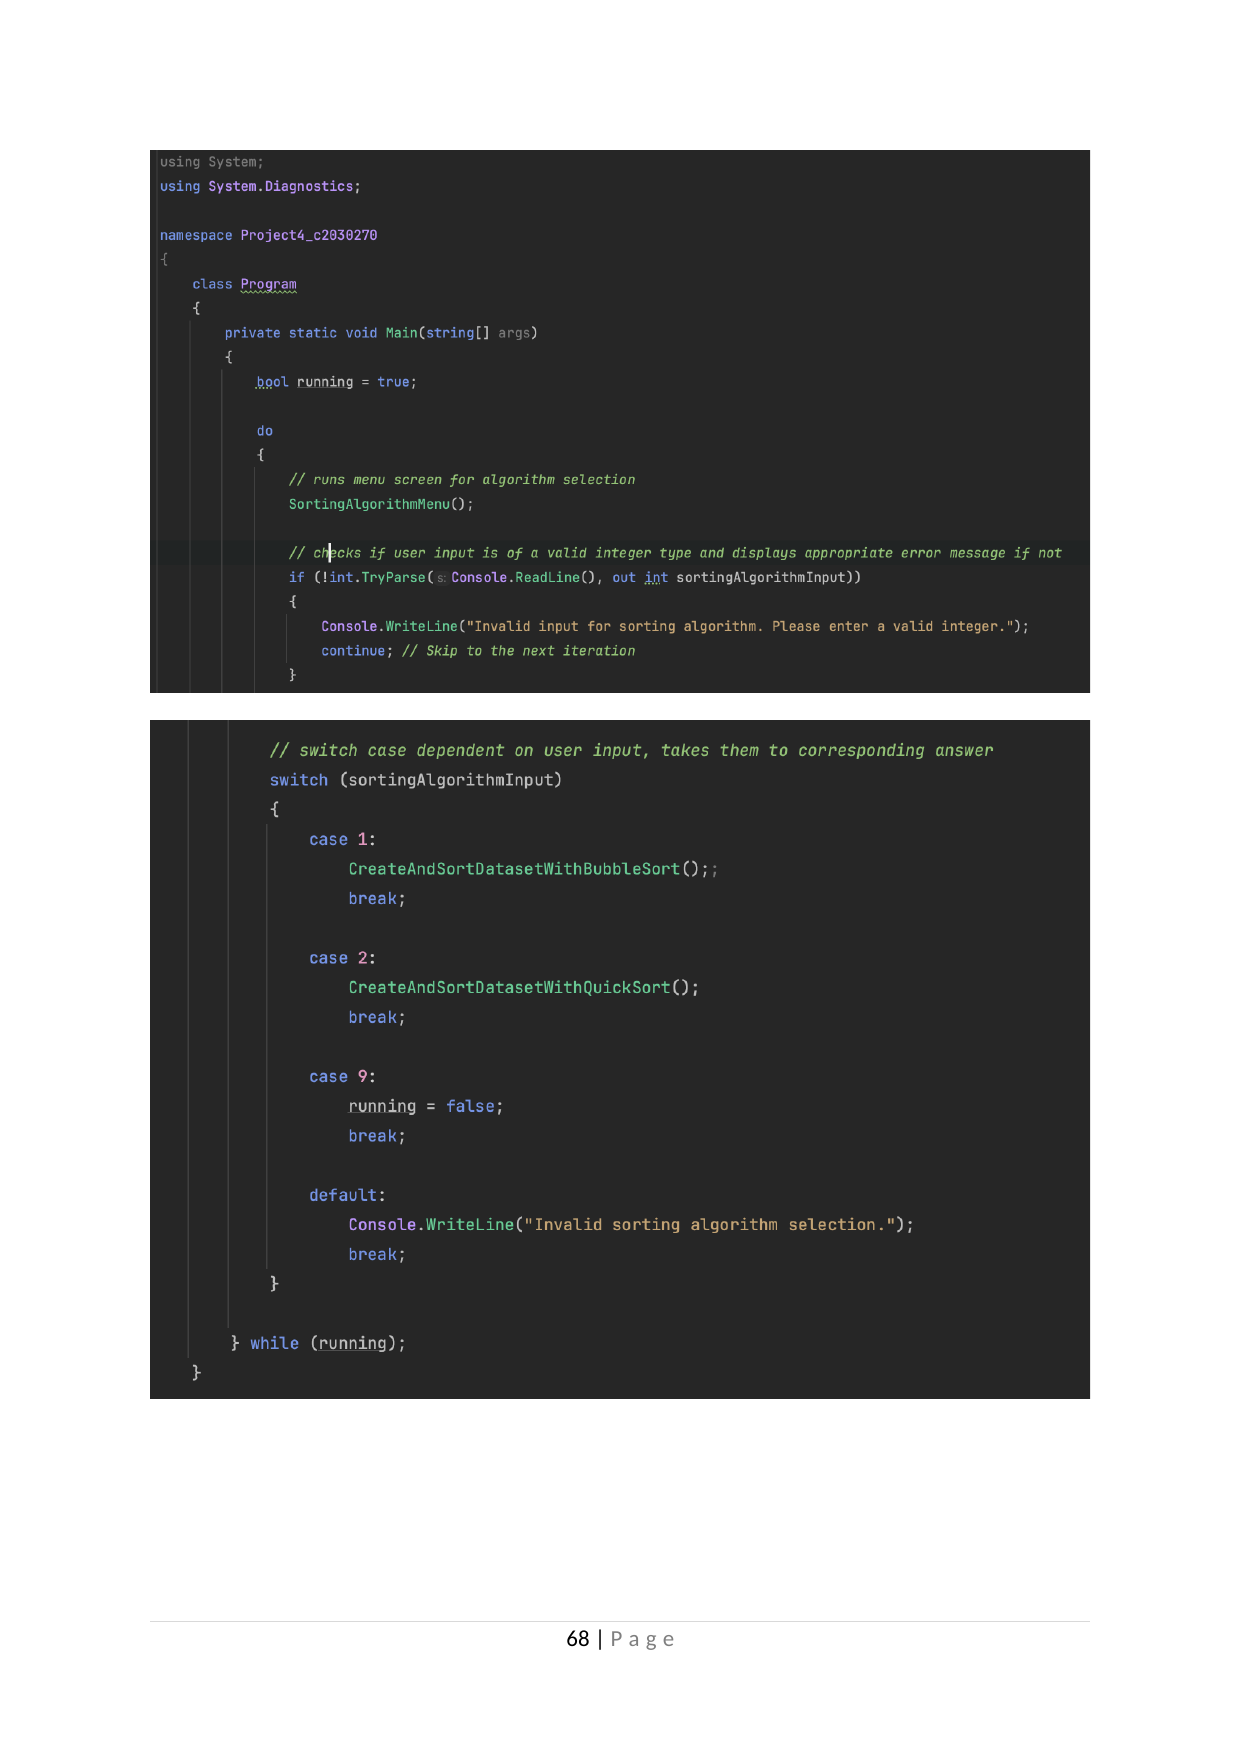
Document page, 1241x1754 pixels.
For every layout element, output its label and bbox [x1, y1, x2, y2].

picture [150, 150, 1091, 693]
picture [150, 720, 1091, 1399]
